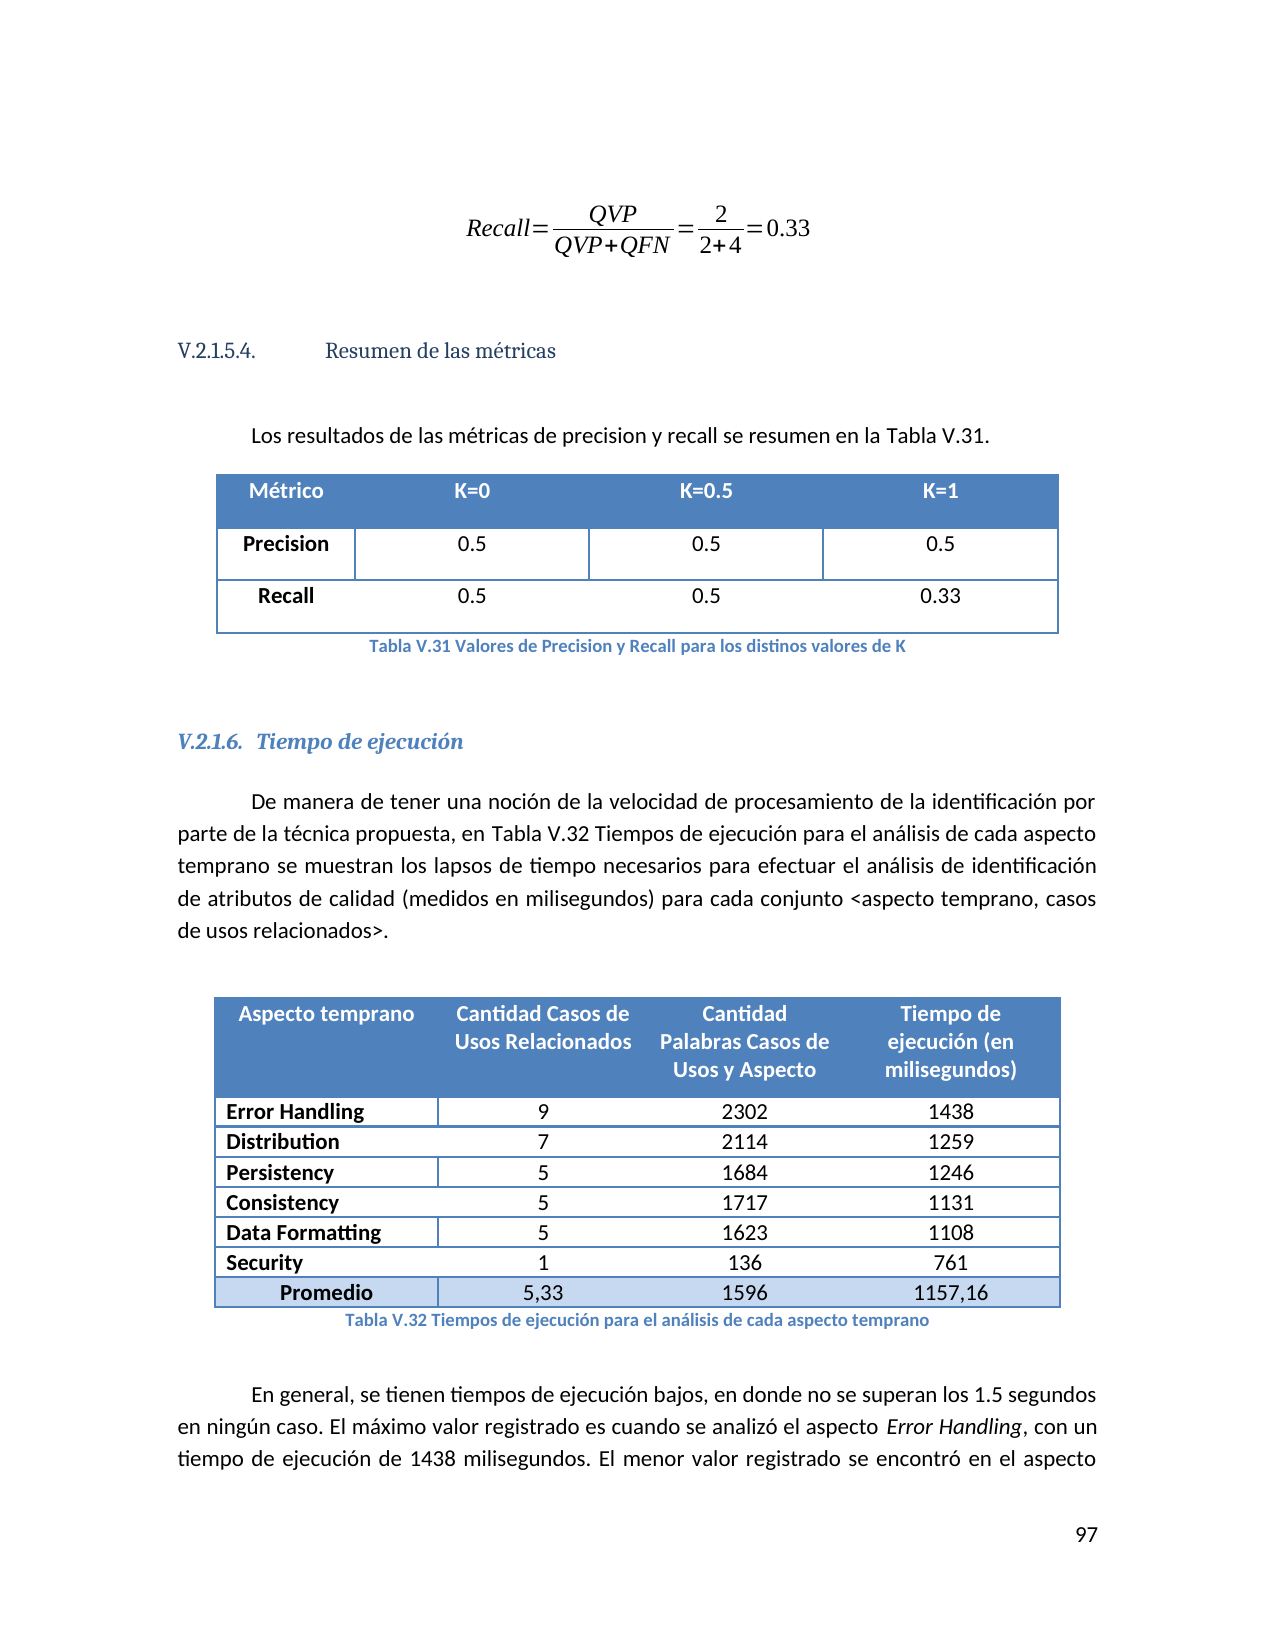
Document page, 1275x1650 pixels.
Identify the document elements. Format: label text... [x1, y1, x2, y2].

table_cell 136 [648, 1248, 842, 1276]
table_cell 2302 [648, 1098, 842, 1125]
table_header Cantidad Palabras Casos de Usos y Aspecto [648, 999, 842, 1095]
table_cell Security [216, 1248, 438, 1276]
table_cell Distribution [216, 1128, 438, 1156]
table_cell 1246 [842, 1158, 1059, 1186]
table_cell 1717 [648, 1188, 842, 1216]
table_cell 0.5 [590, 529, 822, 579]
table_cell Data Formatting [216, 1218, 437, 1246]
table_cell 1 [438, 1248, 648, 1276]
table_cell 0.33 [823, 581, 1057, 632]
table_cell 761 [842, 1248, 1059, 1276]
table_cell 1684 [648, 1158, 842, 1186]
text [177, 1380, 1098, 1472]
table_cell 0.5 [356, 529, 588, 579]
table_cell Precision [218, 529, 354, 579]
table_header Cantidad Casos de Usos Relacionados [438, 999, 648, 1095]
table_header K=0 [355, 476, 589, 527]
table_cell 5,33 [439, 1278, 648, 1306]
table_cell 1623 [648, 1218, 842, 1246]
table_header Métrico [218, 476, 355, 527]
table_cell 5 [438, 1188, 648, 1216]
table_cell 0.5 [355, 581, 589, 632]
table_cell Recall [218, 581, 355, 632]
table_header K=1 [823, 476, 1057, 527]
table_header Tiempo de ejecución (en milisegundos) [842, 999, 1059, 1095]
table_cell Error Handling [216, 1098, 437, 1125]
subtitle Tiempo de ejecución [177, 729, 1098, 755]
table_cell Persistency [216, 1158, 437, 1186]
table_cell 5 [439, 1218, 648, 1246]
table_cell Consistency [216, 1188, 438, 1216]
table_cell 1157,16 [842, 1278, 1059, 1306]
table_cell 9 [439, 1098, 648, 1125]
table_header K=0.5 [589, 476, 823, 527]
table_cell 1596 [648, 1278, 842, 1306]
table_cell 7 [438, 1128, 648, 1156]
table_cell 2114 [648, 1128, 842, 1156]
table_cell 1108 [842, 1218, 1059, 1246]
table_header Aspecto temprano [216, 999, 438, 1095]
table_cell Promedio [216, 1278, 437, 1306]
table_cell 1259 [842, 1128, 1059, 1156]
table_cell 0.5 [589, 581, 823, 632]
subtitle Resumen de las métricas [177, 338, 1098, 364]
table_cell 5 [439, 1158, 648, 1186]
table_cell 1438 [842, 1098, 1059, 1125]
table_cell 1131 [842, 1188, 1059, 1216]
table_cell 0.5 [824, 529, 1057, 579]
